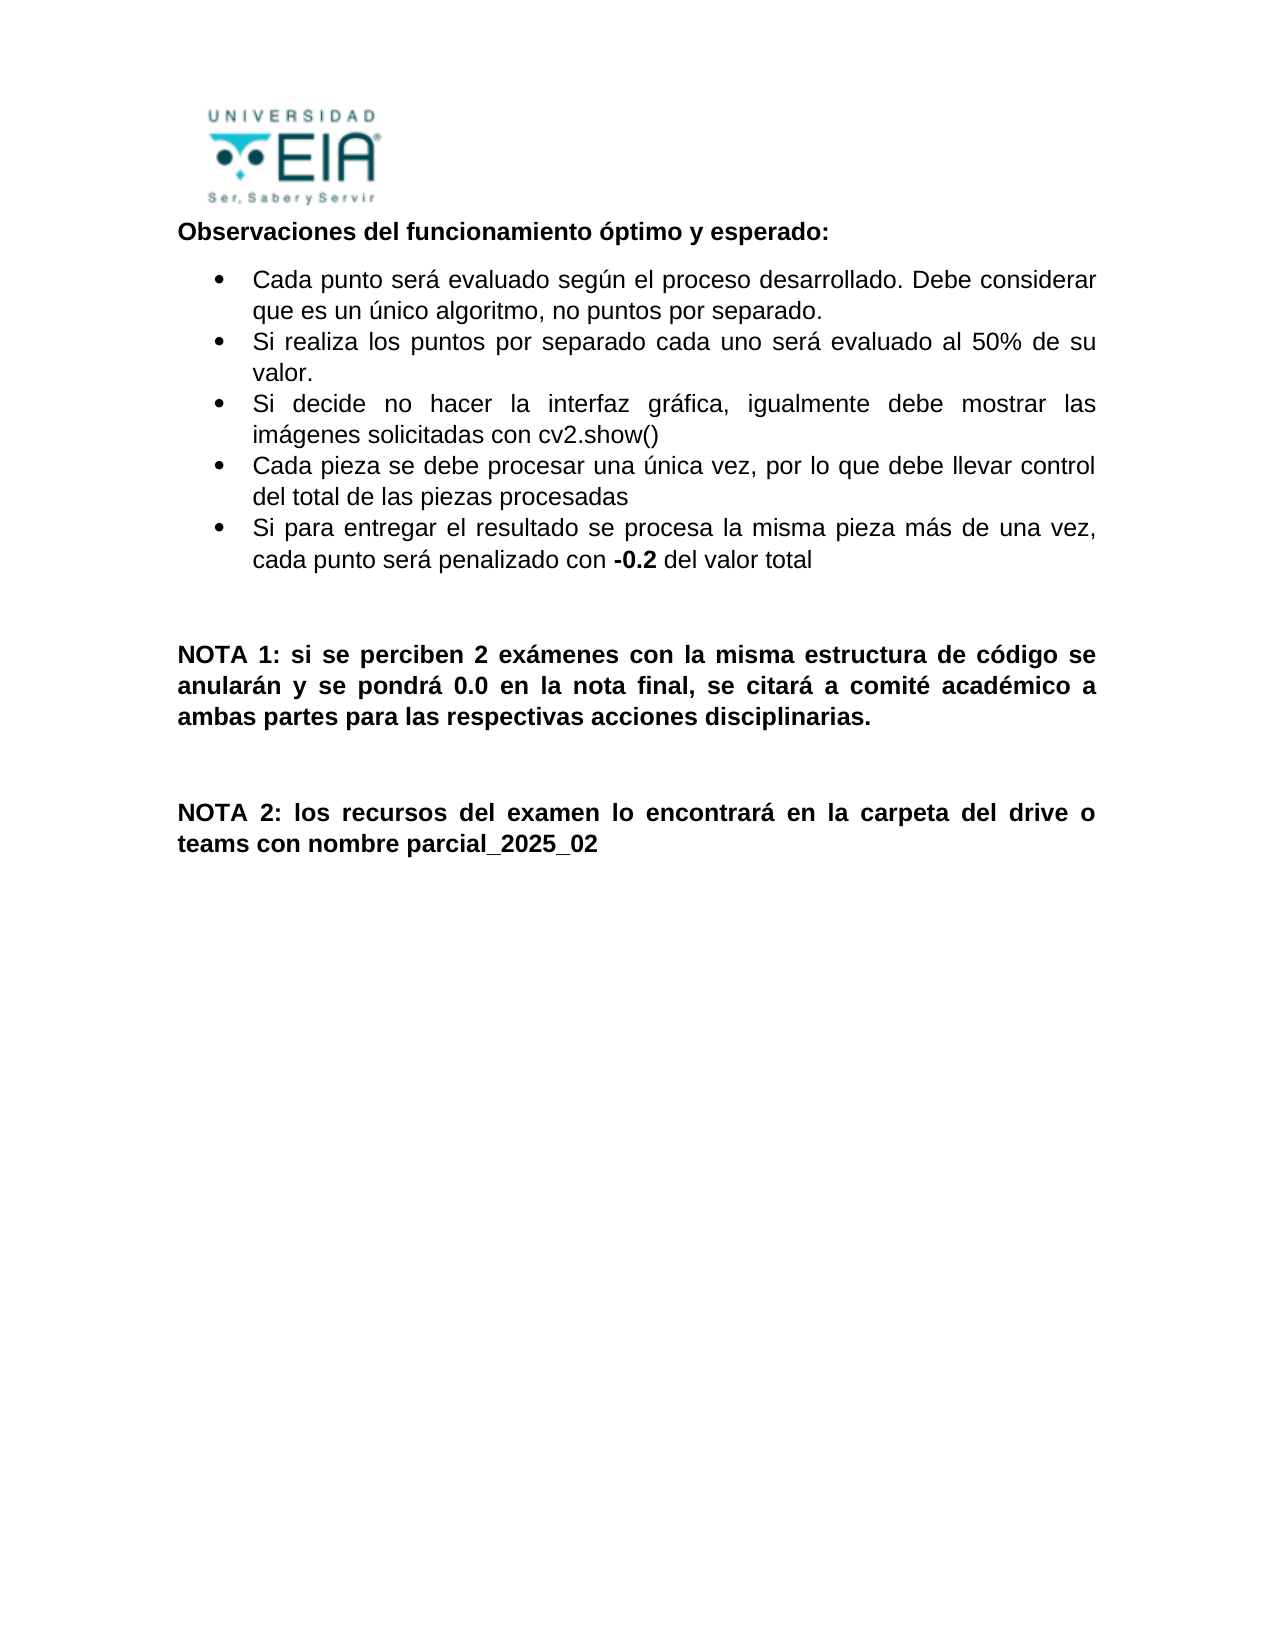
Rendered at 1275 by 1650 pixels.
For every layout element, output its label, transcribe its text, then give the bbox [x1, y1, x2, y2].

text NOTA 1: si se perciben 2 exámenes con la misma estructura de código se anularán y se pondrá 0.0 en la nota final, se citará a comité académico a ambas partes para las respectivas acciones disciplinarias. [177, 640, 1098, 731]
picture [177, 73, 399, 217]
list Cada punto será evaluado según el proceso desarrollado. Debe considerar que es un único algoritmo, no puntos por separado. [215, 265, 1098, 324]
text Observaciones del funcionamiento óptimo y esperado: [177, 217, 1098, 246]
list Si para entregar el resultado se procesa la misma pieza más de una vez, cada punto será penalizado con -0.2 del valor total [215, 513, 1098, 573]
list Si decide no hacer la interfaz gráfica, igualmente debe mostrar las imágenes solicitadas con cv2.show() [215, 389, 1098, 449]
list Cada pieza se debe procesar una única vez, por lo que debe llevar control del total de las piezas procesadas [215, 451, 1098, 511]
text NOTA 2: los recursos del examen lo encontrará en la carpeta del drive o teams con nombre parcial_2025_02 [177, 797, 1098, 857]
list Si realiza los puntos por separado cada uno será evaluado al 50% de su valor. [215, 327, 1098, 387]
